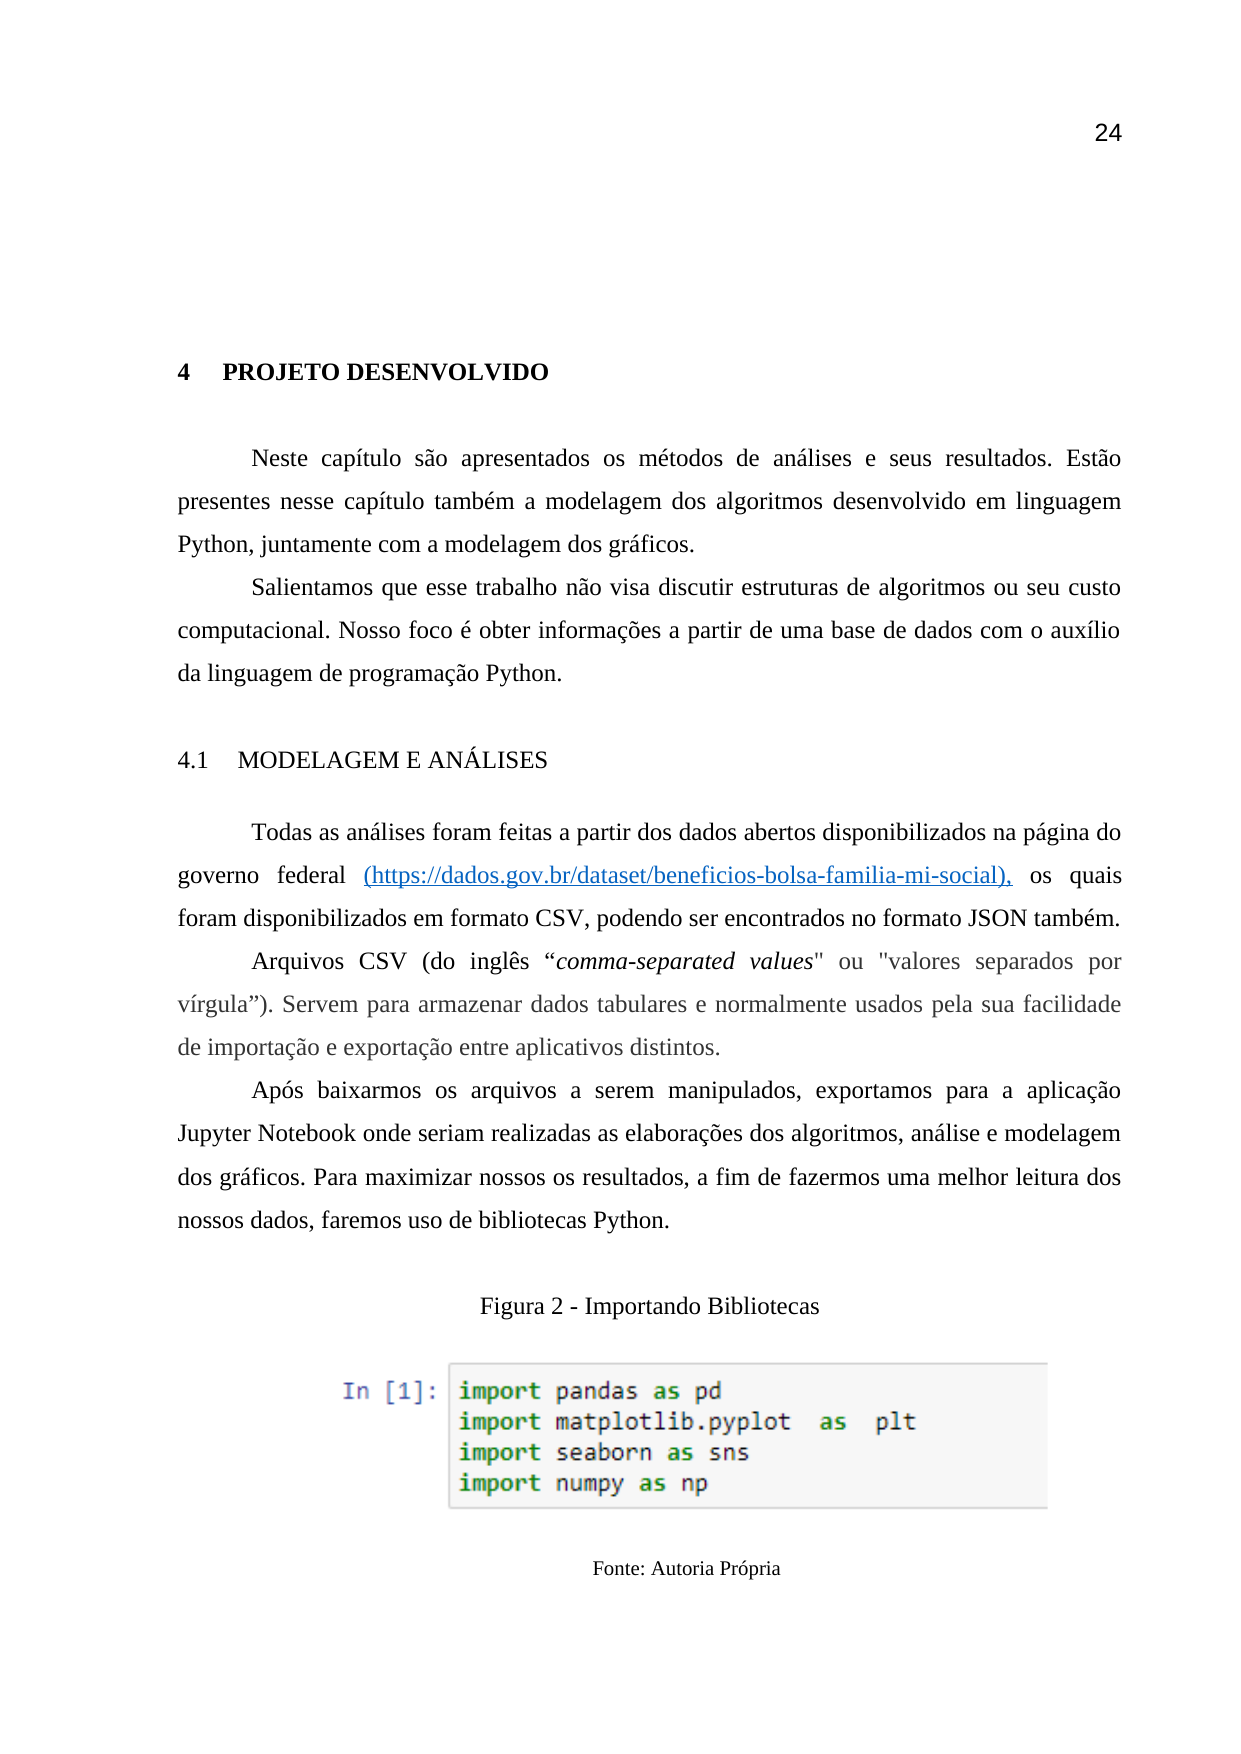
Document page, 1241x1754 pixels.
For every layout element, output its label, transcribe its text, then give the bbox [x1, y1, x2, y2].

text Arquivos CSV (do inglês “comma-separated values" ou "valores separados por vírgula”). Servem para armazenar dados tabulares e normalmente usados pela sua facilidade de importação e exportação entre aplicativos distintos. [177, 1018, 1122, 1061]
text Após baixarmos os arquivos a serem manipulados, exportamos para a aplicação Jupyter Notebook onde seriam realizadas as elaborações dos algoritmos, análise e modelagem dos gráficos. Para maximizar nossos os resultados, a fim de fazermos uma melhor leitura dos nossos dados, faremos uso de bibliotecas Python. [177, 1075, 1122, 1233]
text Figura 2 - Importando Bibliotecas [177, 1291, 1122, 1320]
text Salientamos que esse trabalho não visa discutir estruturas de algoritmos ou seu custo computacional. Nosso foco é obter informações a partir de uma base de dados com o auxílio da linguagem de programação Python. [177, 572, 1122, 687]
text Todas as análises foram feitas a partir dos dados abertos disponibilizados na página do governo federal (https://dados.gov.br/dataset/beneficios-bolsa-familia-mi-social), os quais foram disponibilizados em formato CSV, podendo ser encontrados no formato JSON também. [177, 817, 1122, 932]
text Arquivos CSV (do inglês “comma-separated values" ou "valores separados por vírgula”). Servem para armazenar dados tabulares e normalmente usados pela sua facilidade de importação e exportação entre aplicativos distintos. [177, 946, 1122, 989]
picture [325, 1340, 1048, 1556]
list MODELAGEM E ANÁLISES [177, 745, 1122, 773]
text Fonte: Autoria Própria [177, 1556, 1122, 1580]
list PROJETO DESENVOLVIDO [177, 357, 1122, 385]
text Neste capítulo são apresentados os métodos de análises e seus resultados. Estão presentes nesse capítulo também a modelagem dos algoritmos desenvolvido em linguagem Python, juntamente com a modelagem dos gráficos. [177, 443, 1122, 558]
